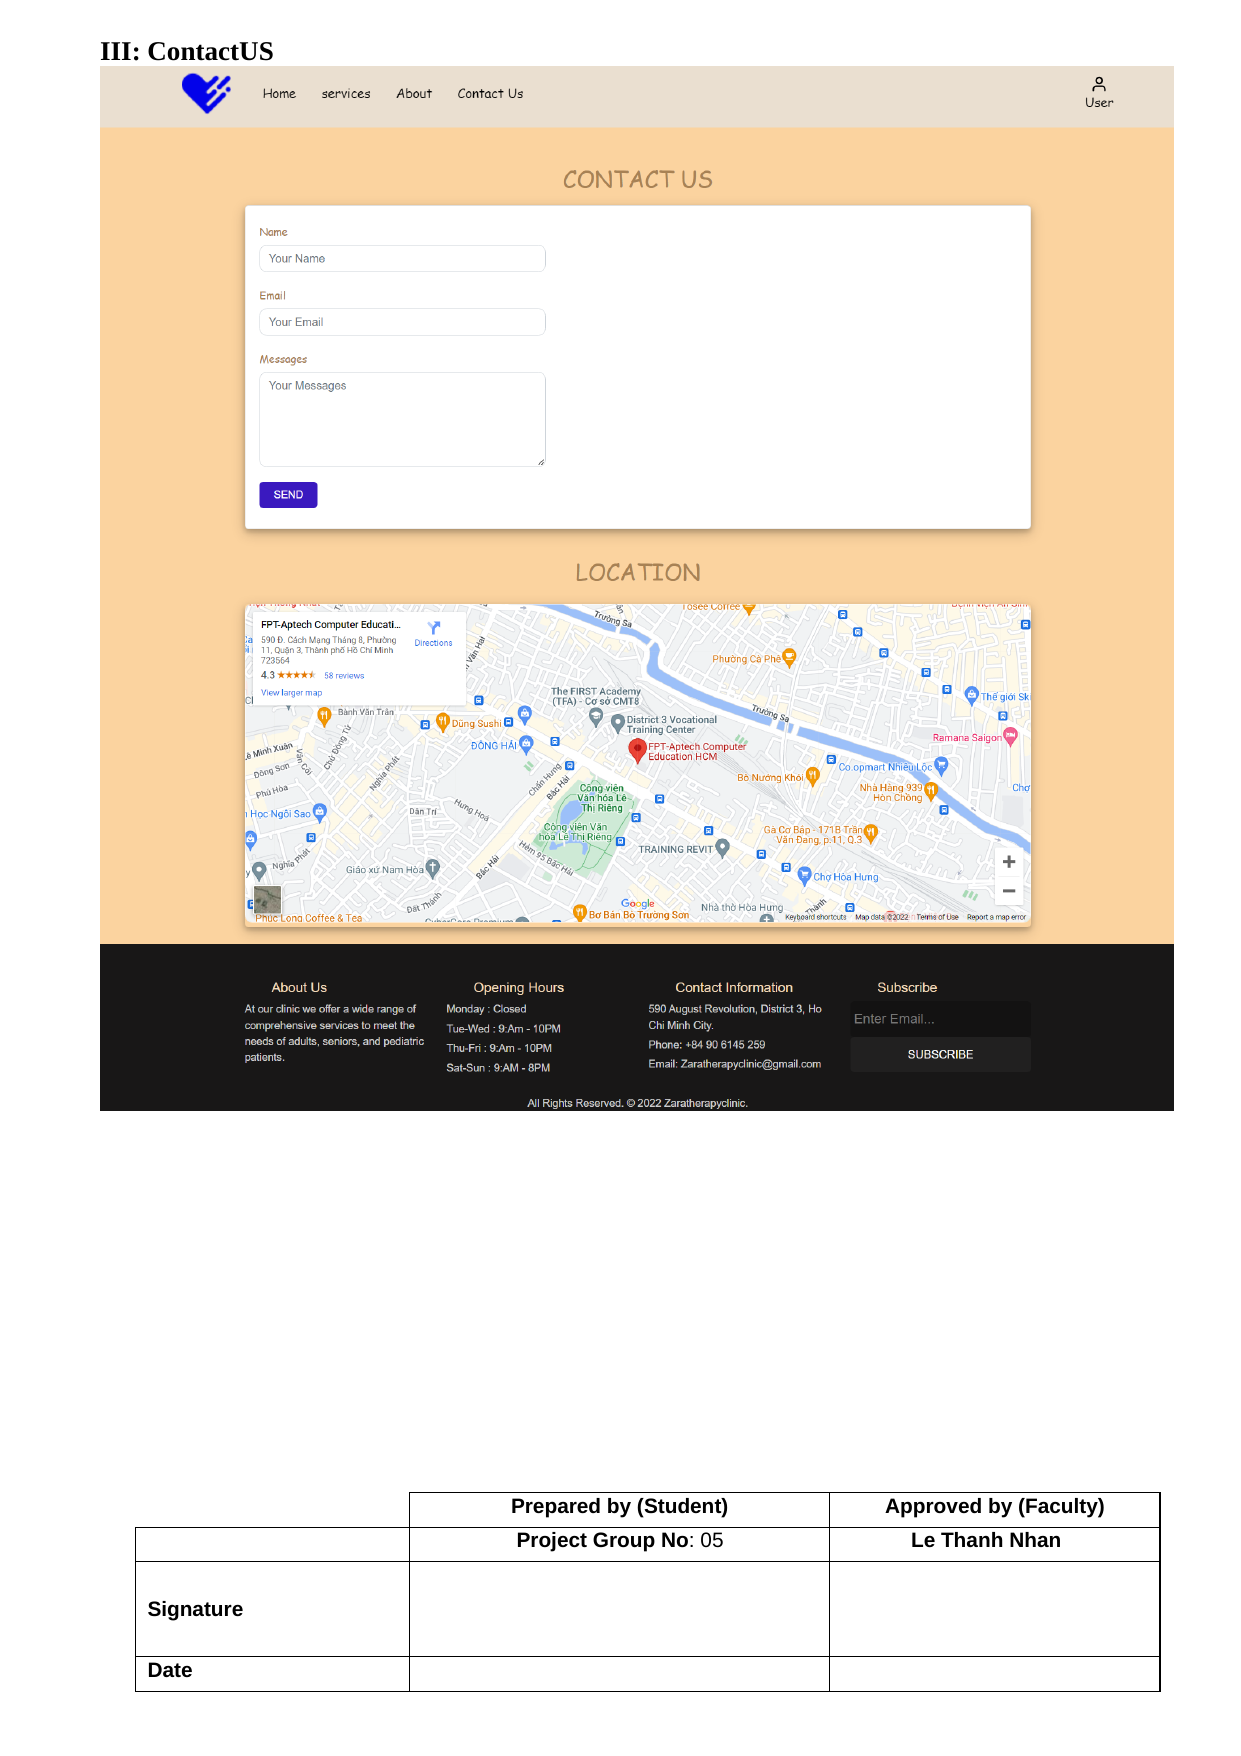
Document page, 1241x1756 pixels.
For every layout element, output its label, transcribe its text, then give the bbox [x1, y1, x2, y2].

picture [100, 66, 1174, 1111]
text III: ContactUS [100, 35, 1173, 66]
